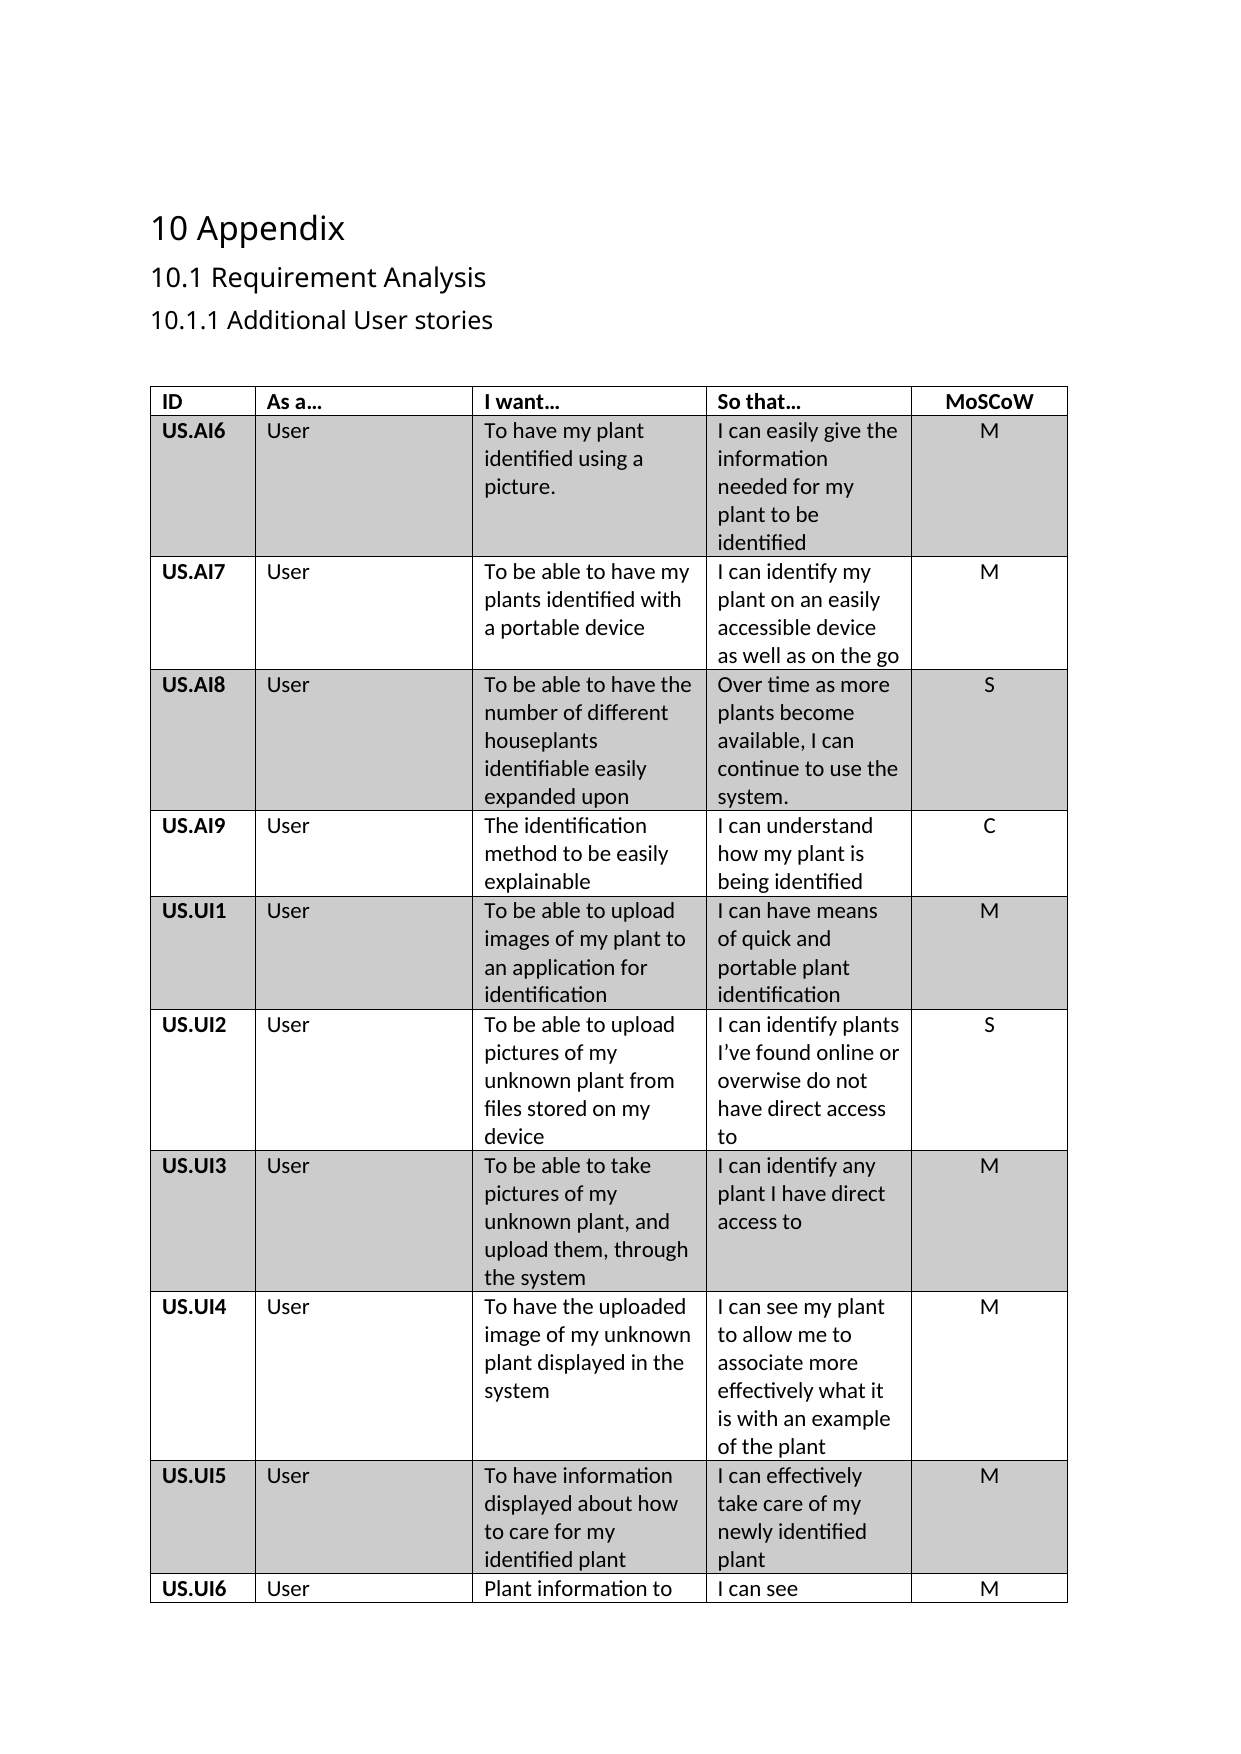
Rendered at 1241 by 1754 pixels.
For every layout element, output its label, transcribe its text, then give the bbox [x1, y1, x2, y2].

table_cell I can effectively take care of my newly identified plant [707, 1461, 911, 1573]
table_cell User [256, 1010, 472, 1150]
table_header As a… [256, 387, 472, 415]
table_cell To have my plant identified using a picture. [473, 416, 706, 556]
table_cell To have information displayed about how to care for my identified plant [473, 1461, 706, 1573]
table_cell I can easily give the information needed for my plant to be identified [707, 416, 911, 556]
table_cell M [912, 557, 1067, 669]
table_cell User [256, 557, 472, 669]
table_cell C [912, 811, 1067, 896]
table_header ID [151, 387, 255, 415]
table_cell User [256, 1461, 472, 1573]
table_cell US.AI9 [151, 811, 255, 896]
table_cell User [256, 1151, 472, 1291]
table_cell To be able to upload pictures of my unknown plant from files stored on my device [473, 1010, 706, 1150]
table_cell M [912, 416, 1067, 556]
table_cell US.UI3 [151, 1151, 255, 1291]
table_cell I can understand how my plant is being identified [707, 811, 911, 896]
table_cell To be able to upload images of my plant to an application for identification [473, 897, 706, 1009]
table_header I want… [473, 387, 706, 415]
table_cell I can see my plant to allow me to associate more effectively what it is with an example of the plant [707, 1292, 911, 1460]
table_cell I can have means of quick and portable plant identification [707, 897, 911, 1009]
table_header So that… [707, 387, 911, 415]
table_cell S [912, 1010, 1067, 1150]
table_cell User [256, 1574, 472, 1602]
table_cell US.AI8 [151, 670, 255, 810]
table_cell US.UI4 [151, 1292, 255, 1460]
table_cell The identification method to be easily explainable [473, 811, 706, 896]
table_cell User [256, 670, 472, 810]
table_cell To be able to have the number of different houseplants identifiable easily expanded upon [473, 670, 706, 810]
table_cell US.UI5 [151, 1461, 255, 1573]
table_cell M [912, 1292, 1067, 1460]
table_cell User [256, 897, 472, 1009]
table_cell S [912, 670, 1067, 810]
table_cell User [256, 416, 472, 556]
table_cell M [912, 897, 1067, 1009]
table_cell US.AI7 [151, 557, 255, 669]
table_cell M [912, 1151, 1067, 1291]
table_cell To be able to have my plants identified with a portable device [473, 557, 706, 669]
table_header MoSCoW [912, 387, 1067, 415]
table_cell Over time as more plants become available, I can continue to use the system. [707, 670, 911, 810]
table_cell M [912, 1574, 1067, 1602]
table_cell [473, 1574, 706, 1602]
table_cell User [256, 811, 472, 896]
table_cell I can identify plants I’ve found online or overwise do not have direct access to [707, 1010, 911, 1150]
subtitle 10.1 Requirement Analysis [150, 258, 1090, 295]
subtitle 10 Appendix [150, 205, 1090, 251]
table_cell US.UI1 [151, 897, 255, 1009]
table_cell M [912, 1461, 1067, 1573]
table_cell US.AI6 [151, 416, 255, 556]
table_cell To have the uploaded image of my unknown plant displayed in the system [473, 1292, 706, 1460]
table_cell I can identify any plant I have direct access to [707, 1151, 911, 1291]
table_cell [707, 1574, 911, 1602]
table_cell To be able to take pictures of my unknown plant, and upload them, through the system [473, 1151, 706, 1291]
table_cell User [256, 1292, 472, 1460]
subtitle 10.1.1 Additional User stories [150, 302, 1090, 336]
table_cell I can identify my plant on an easily accessible device as well as on the go [707, 557, 911, 669]
table_cell US.UI6 [151, 1574, 255, 1602]
table_cell US.UI2 [151, 1010, 255, 1150]
